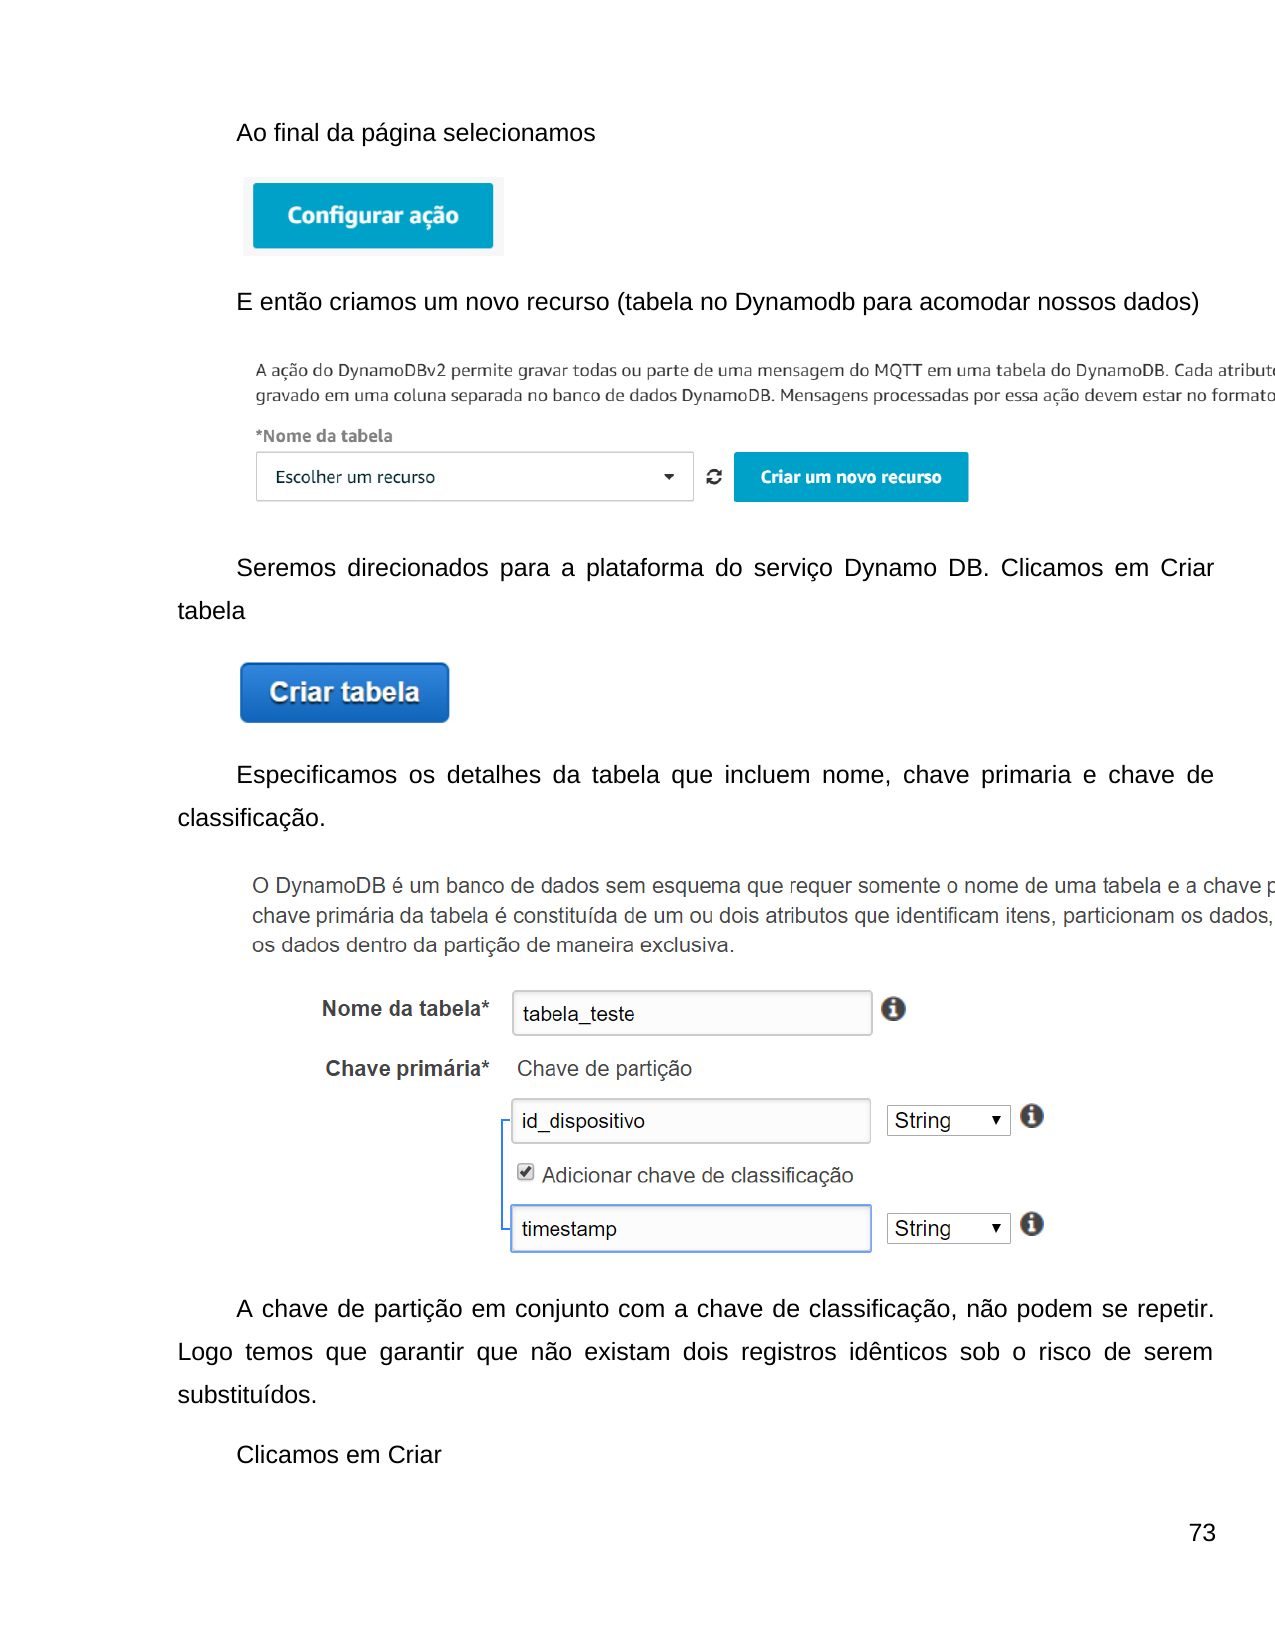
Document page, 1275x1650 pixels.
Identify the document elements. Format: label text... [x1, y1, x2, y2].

text Seremos direcionados para a plataforma do serviço Dynamo DB. Clicamos em Criar tabela [177, 553, 1216, 625]
text Especificamos os detalhes da tabela que incluem nome, chave primaria e chave de classificação. [177, 760, 1216, 832]
text A chave de partição em conjunto com a chave de classificação, não podem se repetir. Logo temos que garantir que não existam dois registros idênticos sob o risco de serem substituídos. [177, 1294, 1216, 1409]
picture [236, 346, 1275, 523]
text E então criamos um novo recurso (tabela no Dynamodb para acomodar nossos dados) [177, 287, 1216, 316]
text Clicamos em Criar [177, 1440, 1216, 1468]
picture [236, 656, 456, 730]
picture [236, 863, 1275, 1263]
text Ao final da página selecionamos [177, 118, 1216, 147]
picture [243, 177, 504, 256]
